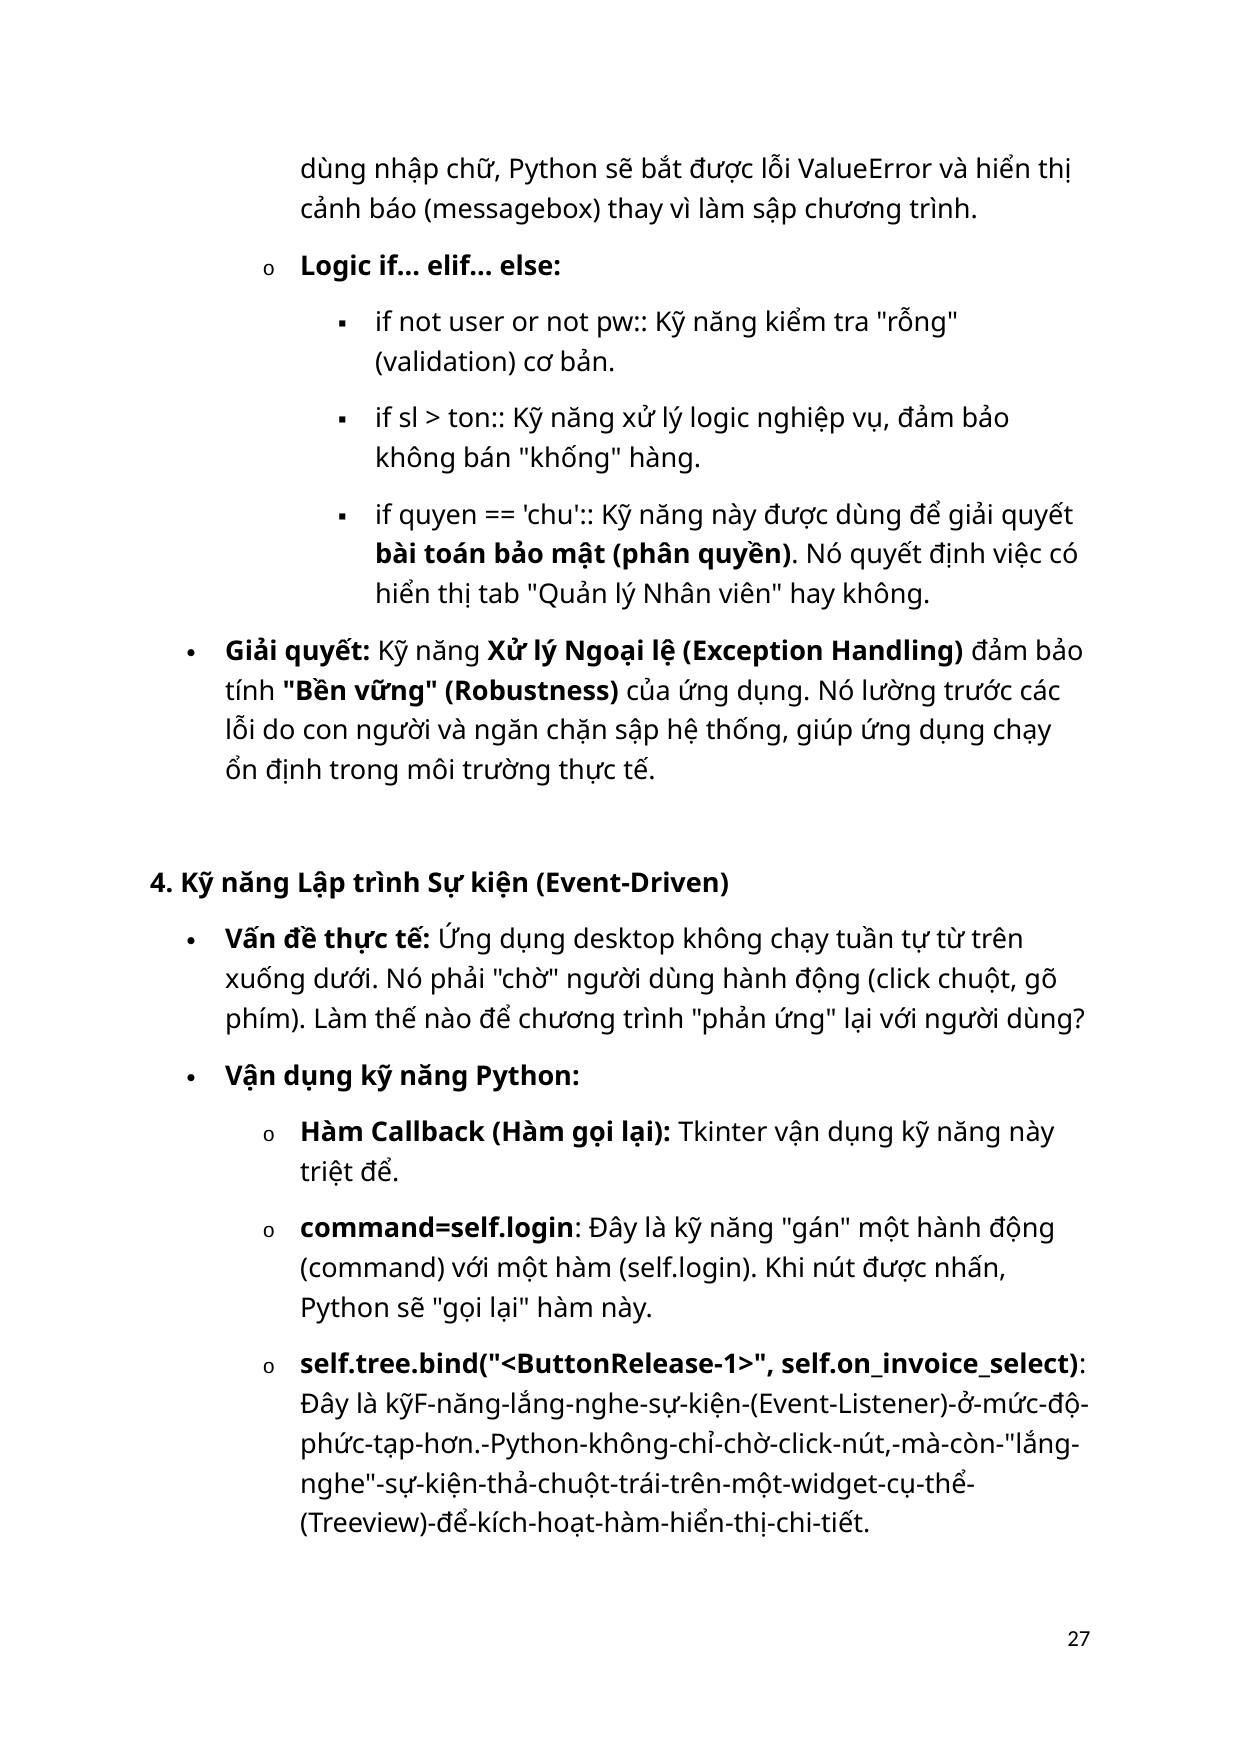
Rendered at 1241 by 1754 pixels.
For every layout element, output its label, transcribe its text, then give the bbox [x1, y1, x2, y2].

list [262, 150, 1090, 227]
list Logic if... elif... else: [262, 246, 1090, 283]
list self.tree.bind("<ButtonRelease-1>", self.on_invoice_select): Đây là kỹF-năng-lắng-nghe-sự-kiện-(Event-Listener)-ở-mức-độ-phức-tạp-hơn.-Python-không-chỉ-chờ-click-nút,-mà-còn-"lắng-nghe"-sự-kiện-thả-chuột-trái-trên-một-widget-cụ-thể-(Treeview)-để-kích-hoạt-hàm-hiển-thị-chi-tiết. [262, 1345, 1090, 1541]
list if quyen == 'chu':: Kỹ năng này được dùng để giải quyết bài toán bảo mật (phân quyền). Nó quyết định việc có hiển thị tab "Quản lý Nhân viên" hay không. [337, 495, 1090, 612]
list Vấn đề thực tế: Ứng dụng desktop không chạy tuần tự từ trên xuống dưới. Nó phải "chờ" người dùng hành động (click chuột, gõ phím). Làm thế nào để chương trình "phản ứng" lại với người dùng? [187, 920, 1090, 1036]
list if sl > ton:: Kỹ năng xử lý logic nghiệp vụ, đảm bảo không bán "khống" hàng. [337, 399, 1090, 476]
list Vận dụng kỹ năng Python: [187, 1056, 1090, 1093]
text 4. Kỹ năng Lập trình Sự kiện (Event-Driven) [150, 863, 1090, 900]
list command=self.login: Đây là kỹ năng "gán" một hành động (command) với một hàm (self.login). Khi nút được nhấn, Python sẽ "gọi lại" hàm này. [262, 1209, 1090, 1325]
list Hàm Callback (Hàm gọi lại): Tkinter vận dụng kỹ năng này triệt để. [262, 1112, 1090, 1189]
list if not user or not pw:: Kỹ năng kiểm tra "rỗng" (validation) cơ bản. [337, 303, 1090, 379]
list Giải quyết: Kỹ năng Xử lý Ngoại lệ (Exception Handling) đảm bảo tính "Bền vững" (Robustness) của ứng dụng. Nó lường trước các lỗi do con người và ngăn chặn sập hệ thống, giúp ứng dụng chạy ổn định trong môi trường thực tế. [187, 631, 1090, 787]
